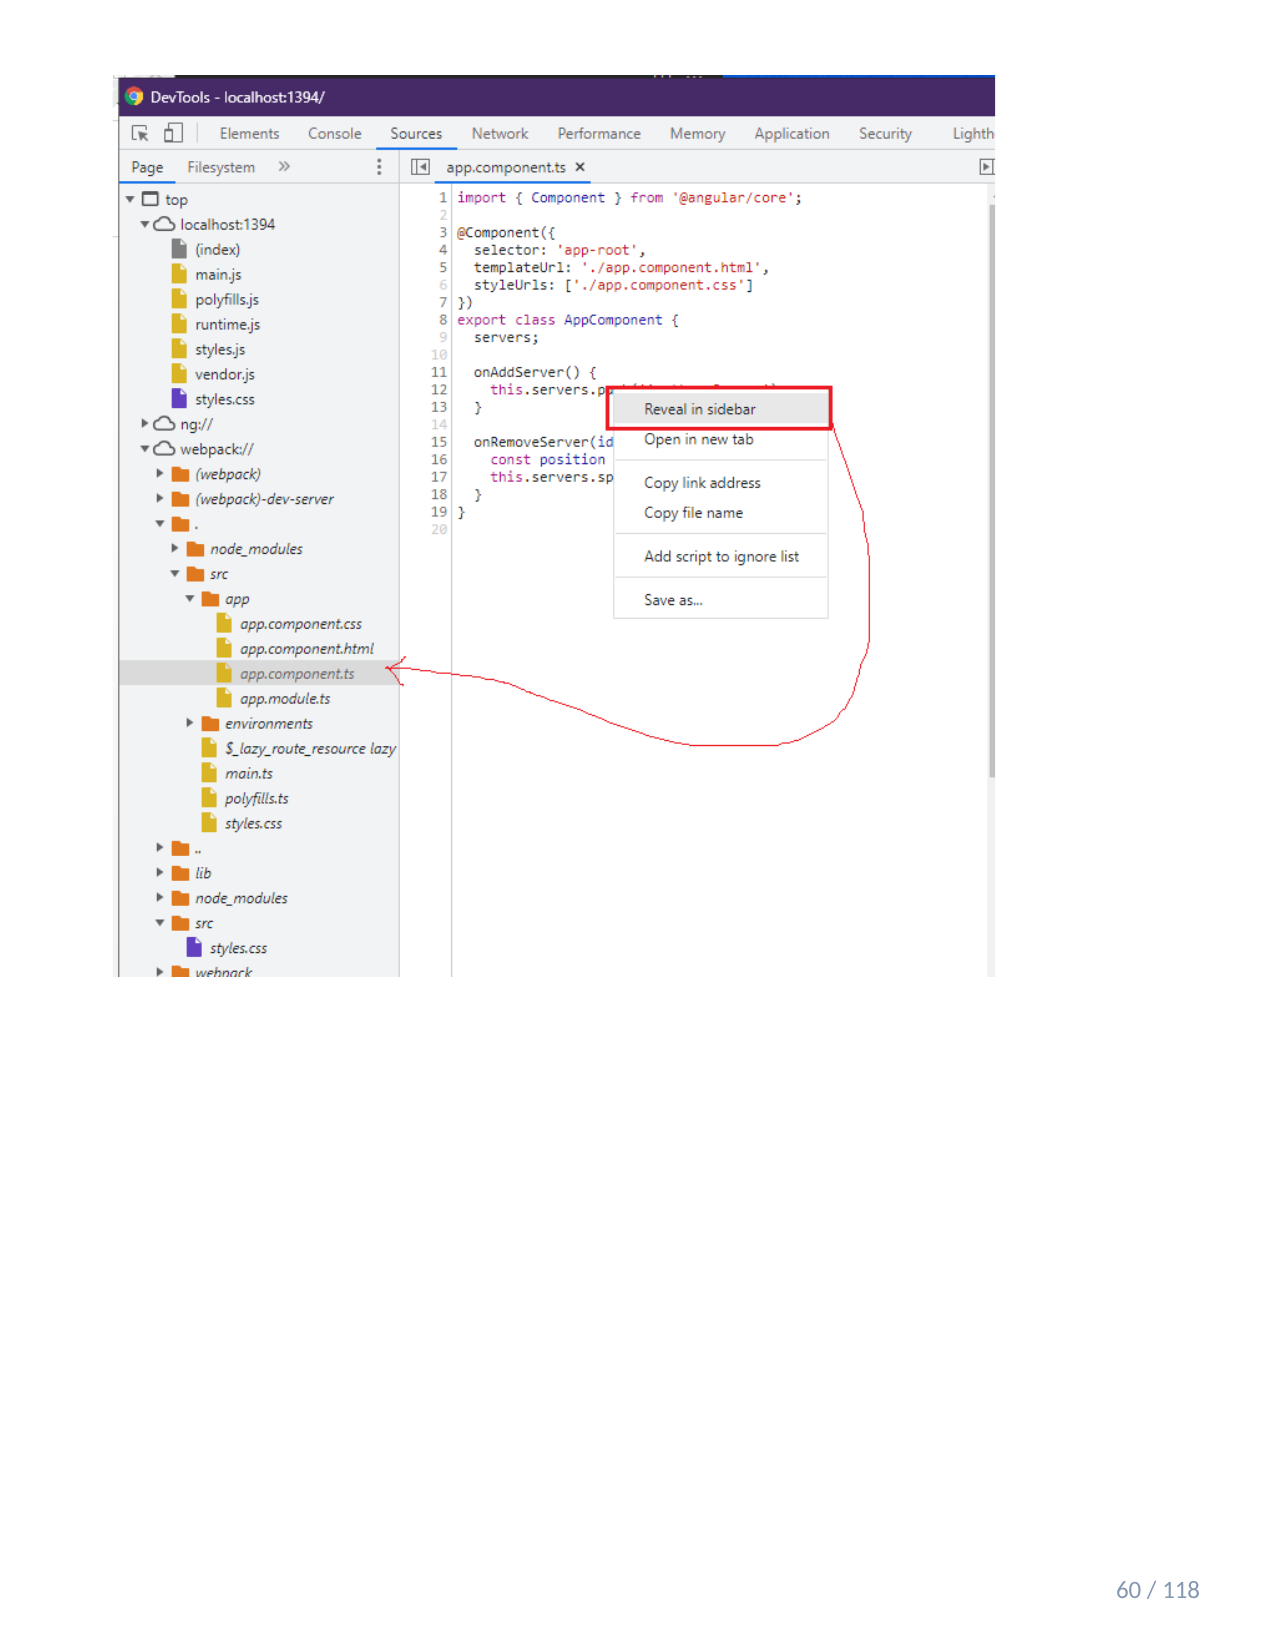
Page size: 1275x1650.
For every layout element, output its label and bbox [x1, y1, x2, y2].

picture [112, 75, 996, 977]
